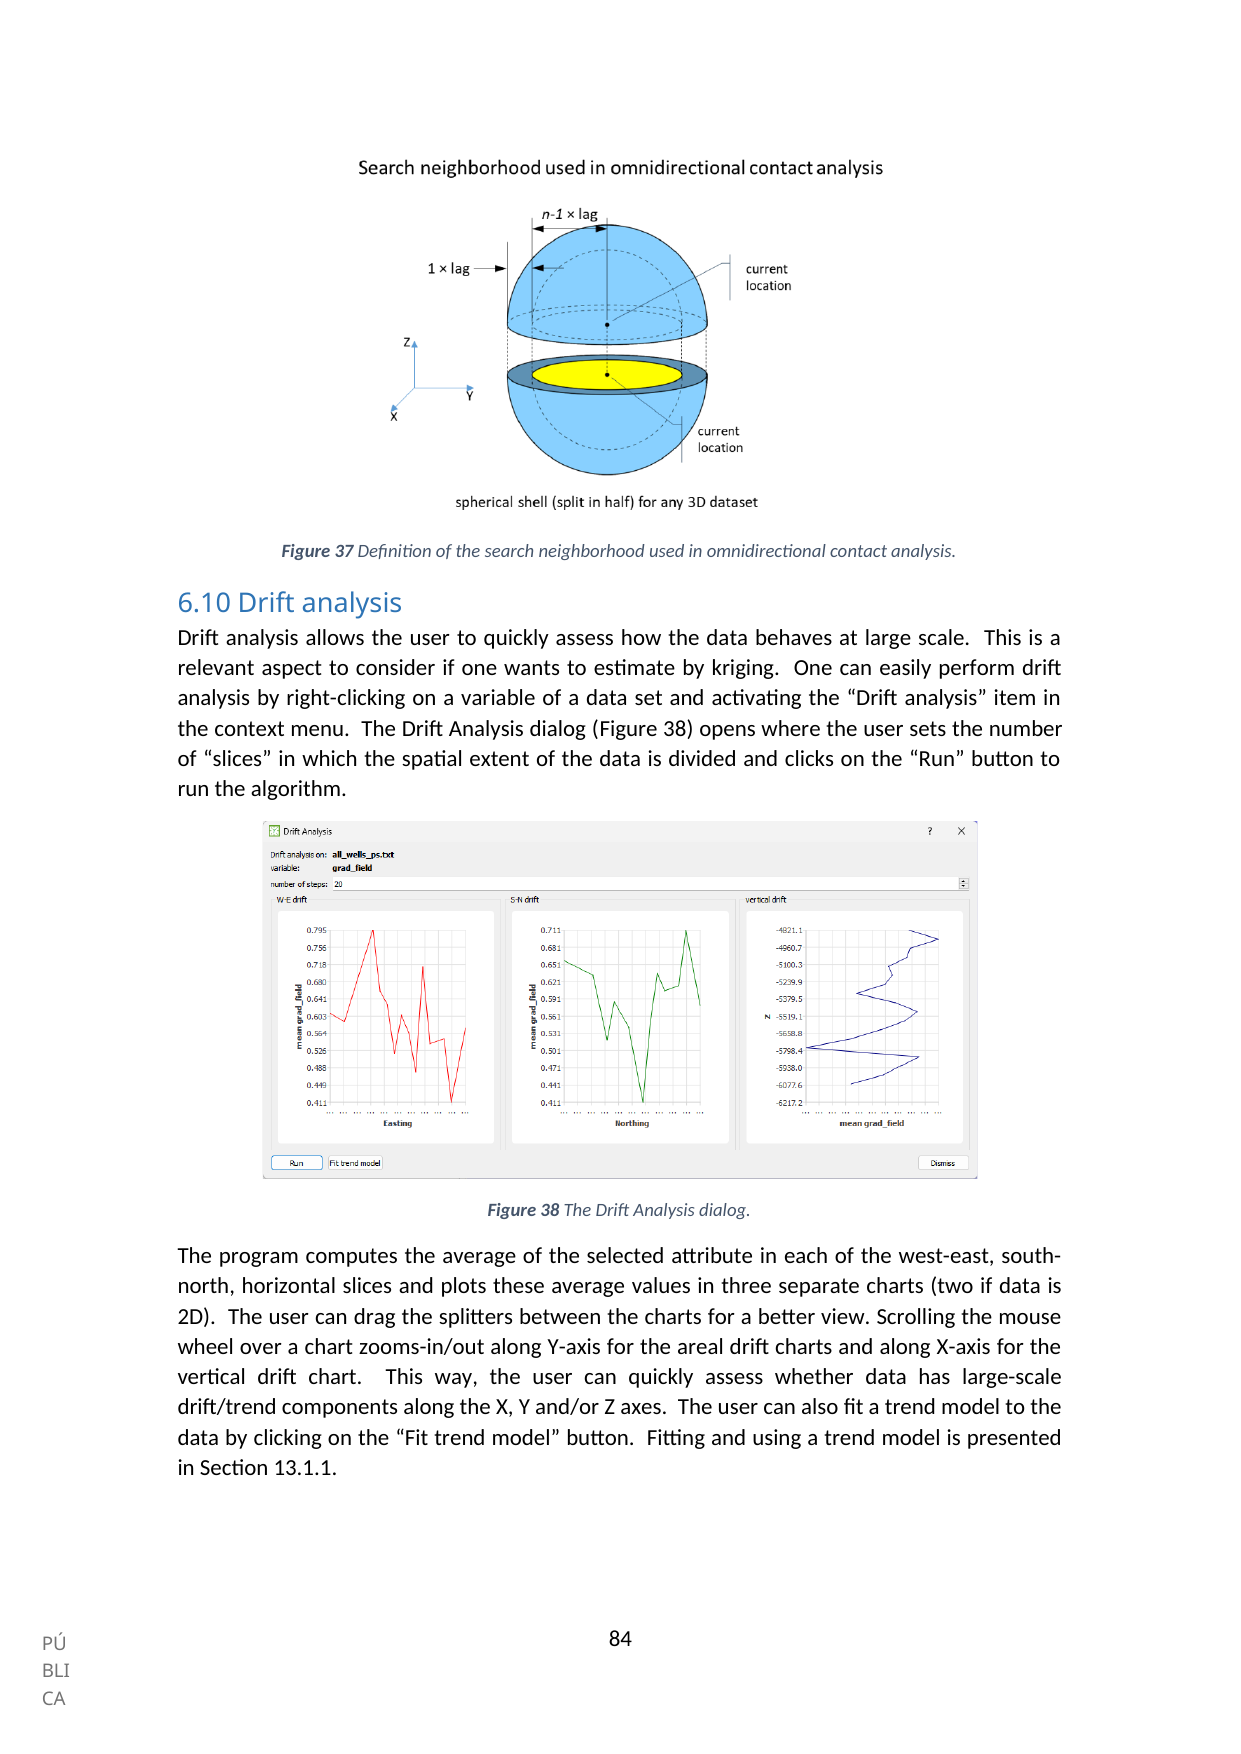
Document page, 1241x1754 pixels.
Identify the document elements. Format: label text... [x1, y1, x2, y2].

subtitle Drift analysis [177, 583, 1063, 620]
text The program computes the average of the selected attribute in each of the west-east, south-north, horizontal slices and plots these average values in three separate charts (two if data is 2D). The user can drag the splitters between the charts for a better view. Scrolling the mouse wheel over a chart zooms-in/out along Y-axis for the areal drift charts and along X-axis for the vertical drift chart. This way, the user can quickly assess whether data has large-scale drift/trend components along the X, Y and/or Z axes. The user can also fit a trend model to the data by clicking on the “Fit trend model” button. Fitting and using a trend model is presented in Section 13.1.1. [177, 1241, 1063, 1481]
picture [262, 821, 978, 1179]
picture [345, 147, 895, 521]
text Drift analysis allows the user to quickly assess how the data behaves at large scale. This is a relevant aspect to consider if one wants to estimate by kriging. One can easily perform drift analysis by right-clicking on a variable of a data set and activating the “Drift analysis” item in the context menu. The Drift Analysis dialog (Figure 38) opens where the user sets the number of “slices” in which the spatial extent of the data is divided and clicks on the “Run” button to run the algorithm. [177, 623, 1063, 802]
text Figure 37 Definition of the search neighborhood used in omnidirectional contact analysis. [177, 539, 1063, 562]
text Figure 38 The Drift Analysis dialog. [177, 1198, 1063, 1221]
